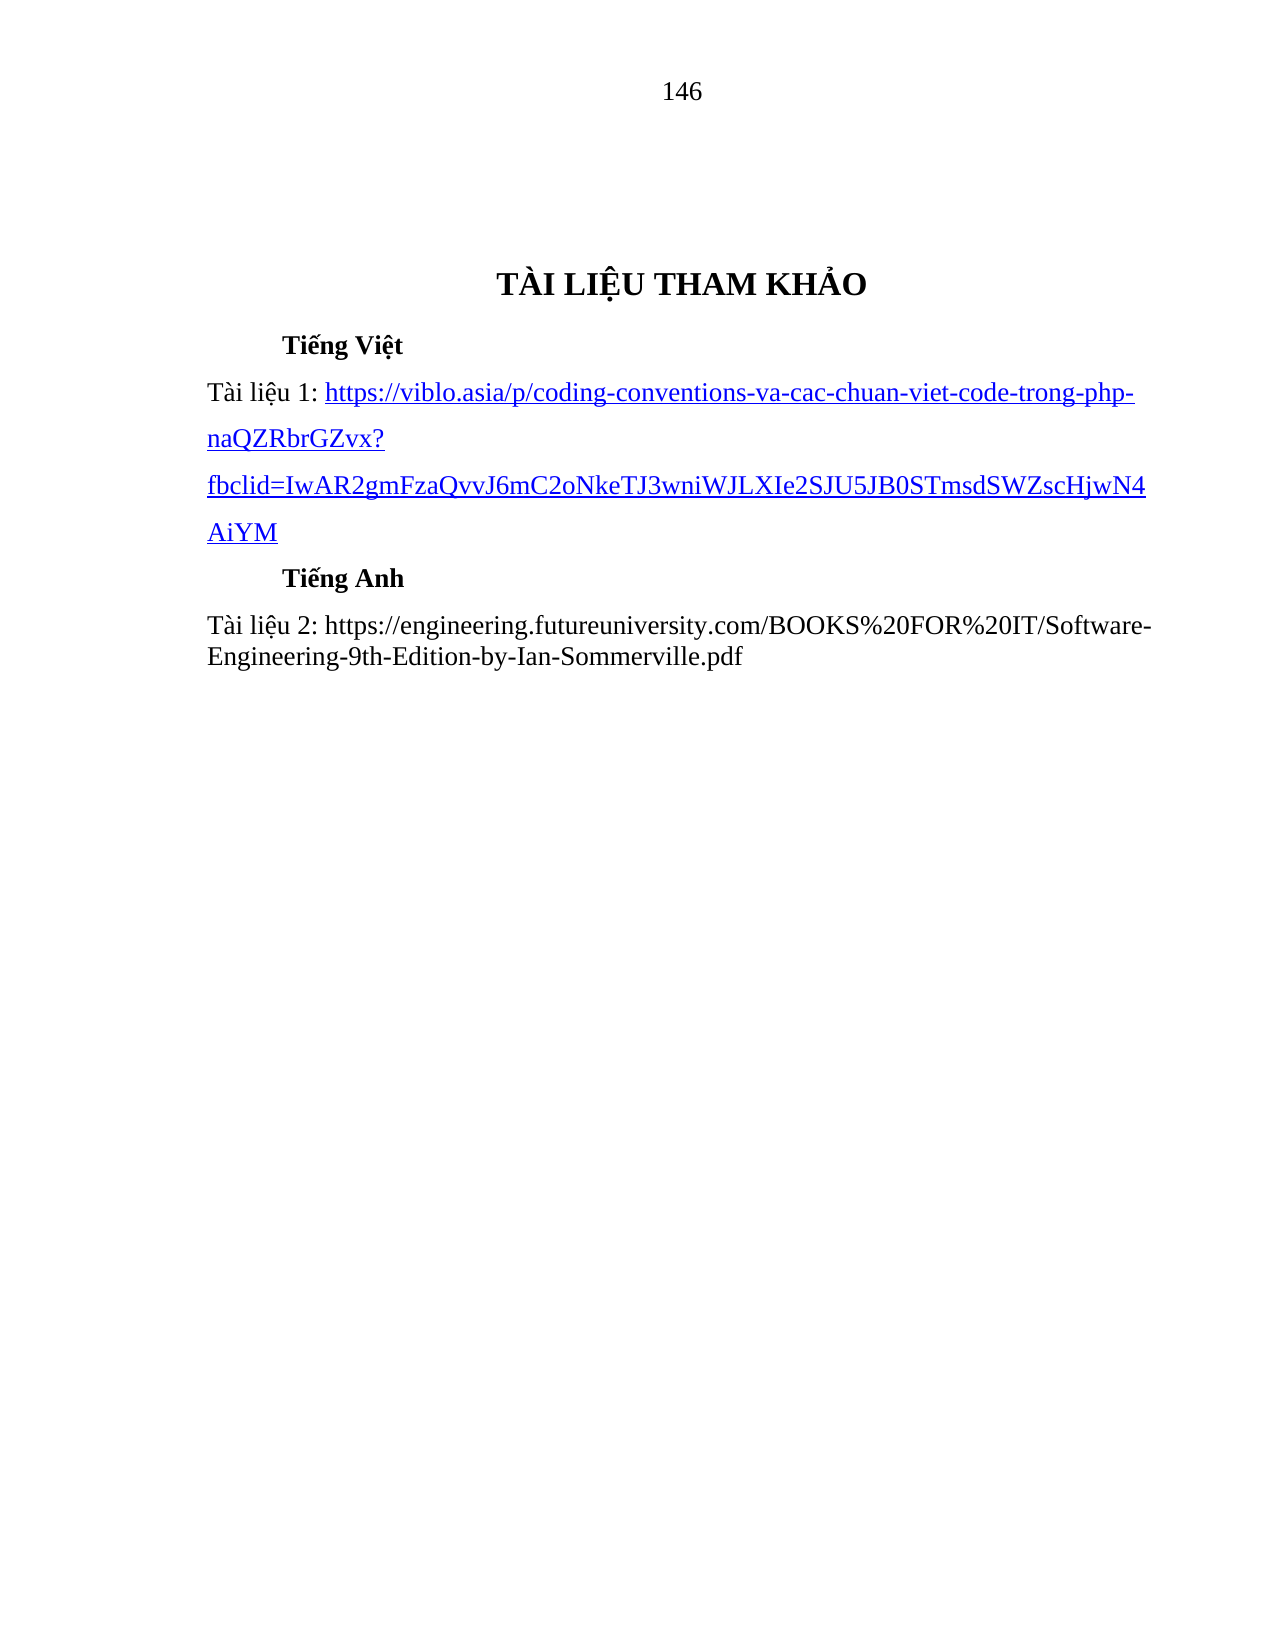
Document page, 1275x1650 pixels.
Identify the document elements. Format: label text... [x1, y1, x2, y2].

text Tài liệu 1: https://viblo.asia/p/coding-conventions-va-cac-chuan-viet-code-trong-php-naQZRbrGZvx?fbclid=IwAR2gmFzaQvvJ6mC2oNkeTJ3wniWJLXIe2SJU5JB0STmsdSWZscHjwN4AiYM [207, 376, 1157, 547]
text TÀI LIỆU THAM KHẢO [207, 264, 1157, 303]
text Tiếng Việt [244, 329, 1157, 360]
text Tài liệu 2: https://engineering.futureuniversity.com/BOOKS%20FOR%20IT/Software-Engineering-9th-Edition-by-Ian-Sommerville.pdf [207, 609, 1157, 671]
text Tiếng Anh [244, 562, 1157, 594]
